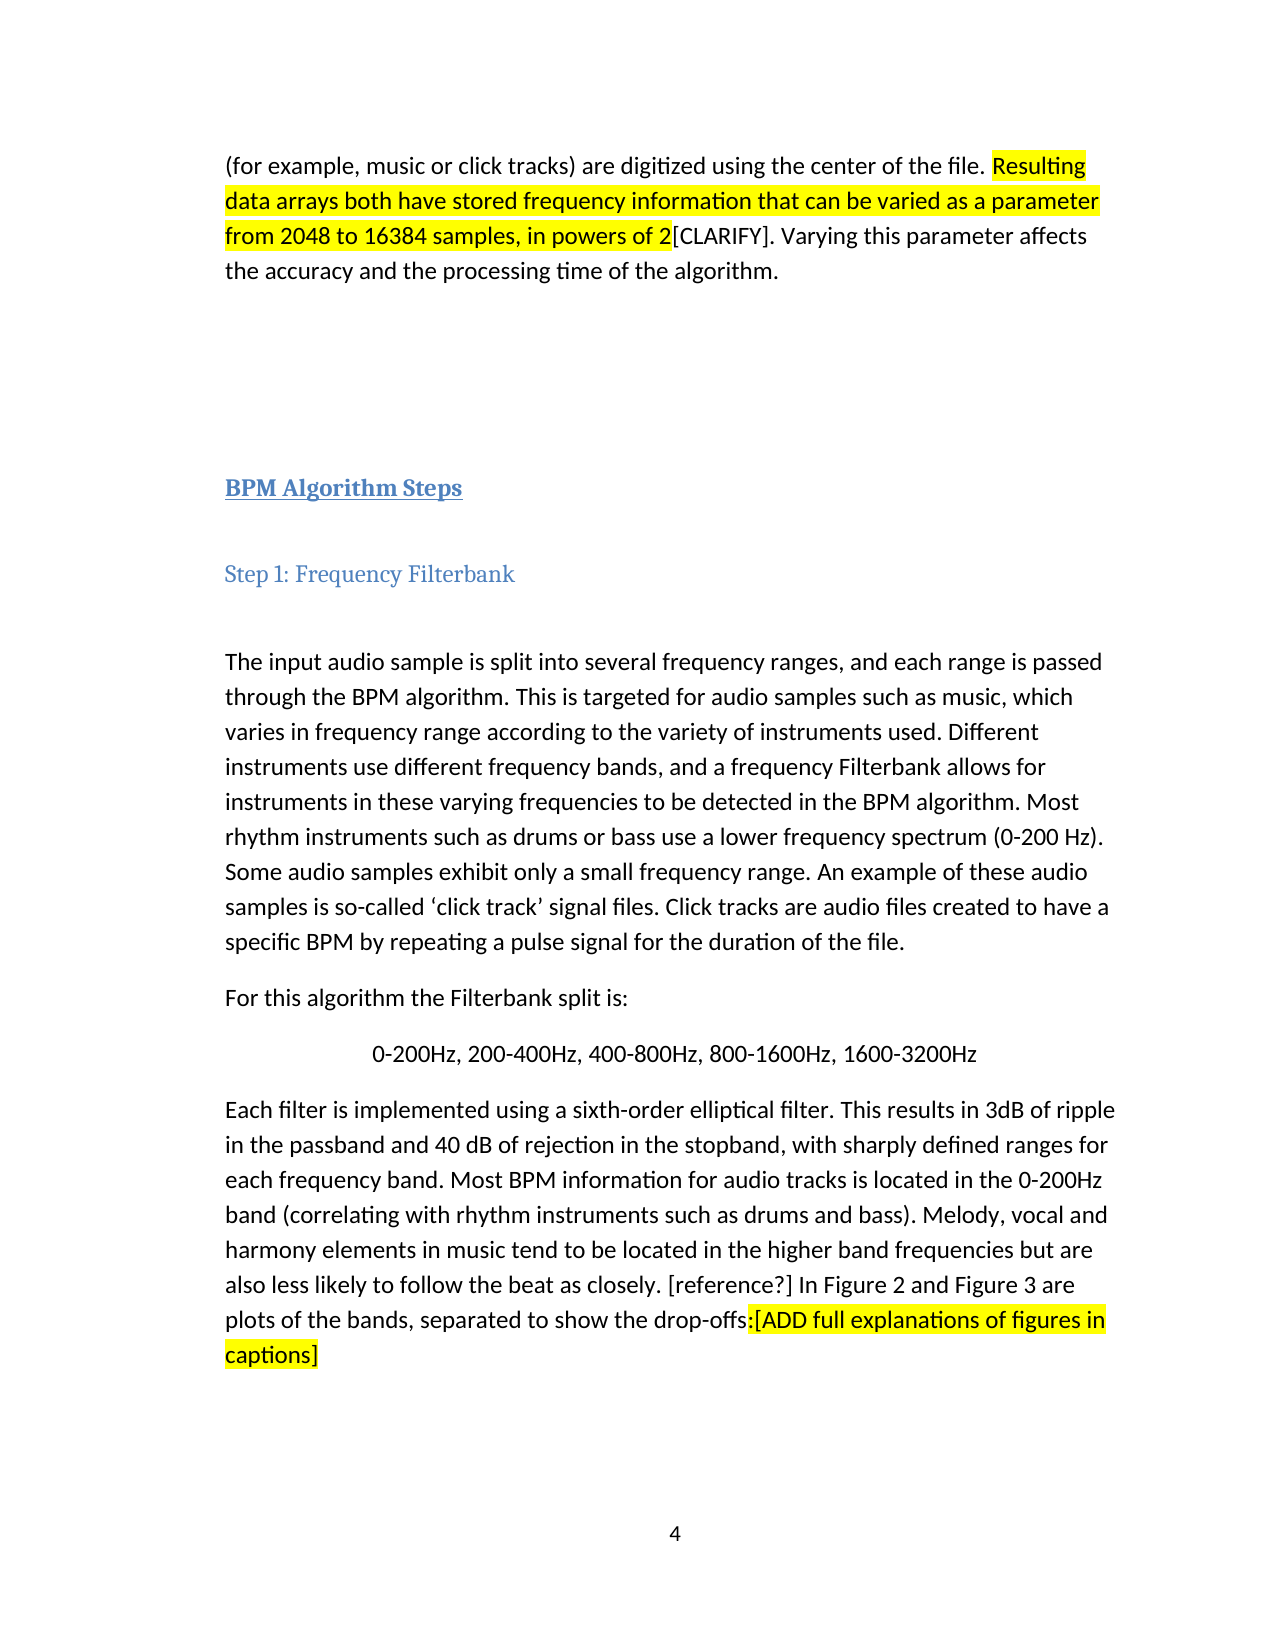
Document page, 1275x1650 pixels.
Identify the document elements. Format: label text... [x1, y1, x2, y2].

text The input audio sample is split into several frequency ranges, and each range is passed through the BPM algorithm. This is targeted for audio samples such as music, which varies in frequency range according to the variety of instruments used. Different instruments use different frequency bands, and a frequency Filterbank allows for instruments in these varying frequencies to be detected in the BPM algorithm. Most rhythm instruments such as drums or bass use a lower frequency spectrum (0-200 Hz). Some audio samples exhibit only a small frequency range. An example of these audio samples is so-called ‘click track’ signal files. Click tracks are audio files created to have a specific BPM by repeating a pulse signal for the duration of the file. [225, 646, 1125, 957]
text For this algorithm the Filterbank split is: [225, 982, 1125, 1013]
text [225, 150, 1125, 286]
subtitle BPM Algorithm Steps [225, 474, 1125, 503]
subtitle Step 1: Frequency Filterbank [225, 560, 1125, 589]
text 0-200Hz, 200-400Hz, 400-800Hz, 800-1600Hz, 1600-3200Hz [225, 1038, 1125, 1069]
text Each filter is implemented using a sixth-order elliptical filter. This results in 3dB of ripple in the passband and 40 dB of rejection in the stopband, with sharply defined ranges for each frequency band. Most BPM information for audio tracks is located in the 0-200Hz band (correlating with rhythm instruments such as drums and bass). Melody, vocal and harmony elements in music tend to be located in the higher band frequencies but are also less likely to follow the beat as closely. [reference?] In Figure 2 and Figure 3 are plots of the bands, separated to show the drop-offs:[ADD full explanations of figures in captions] [225, 1094, 1125, 1369]
